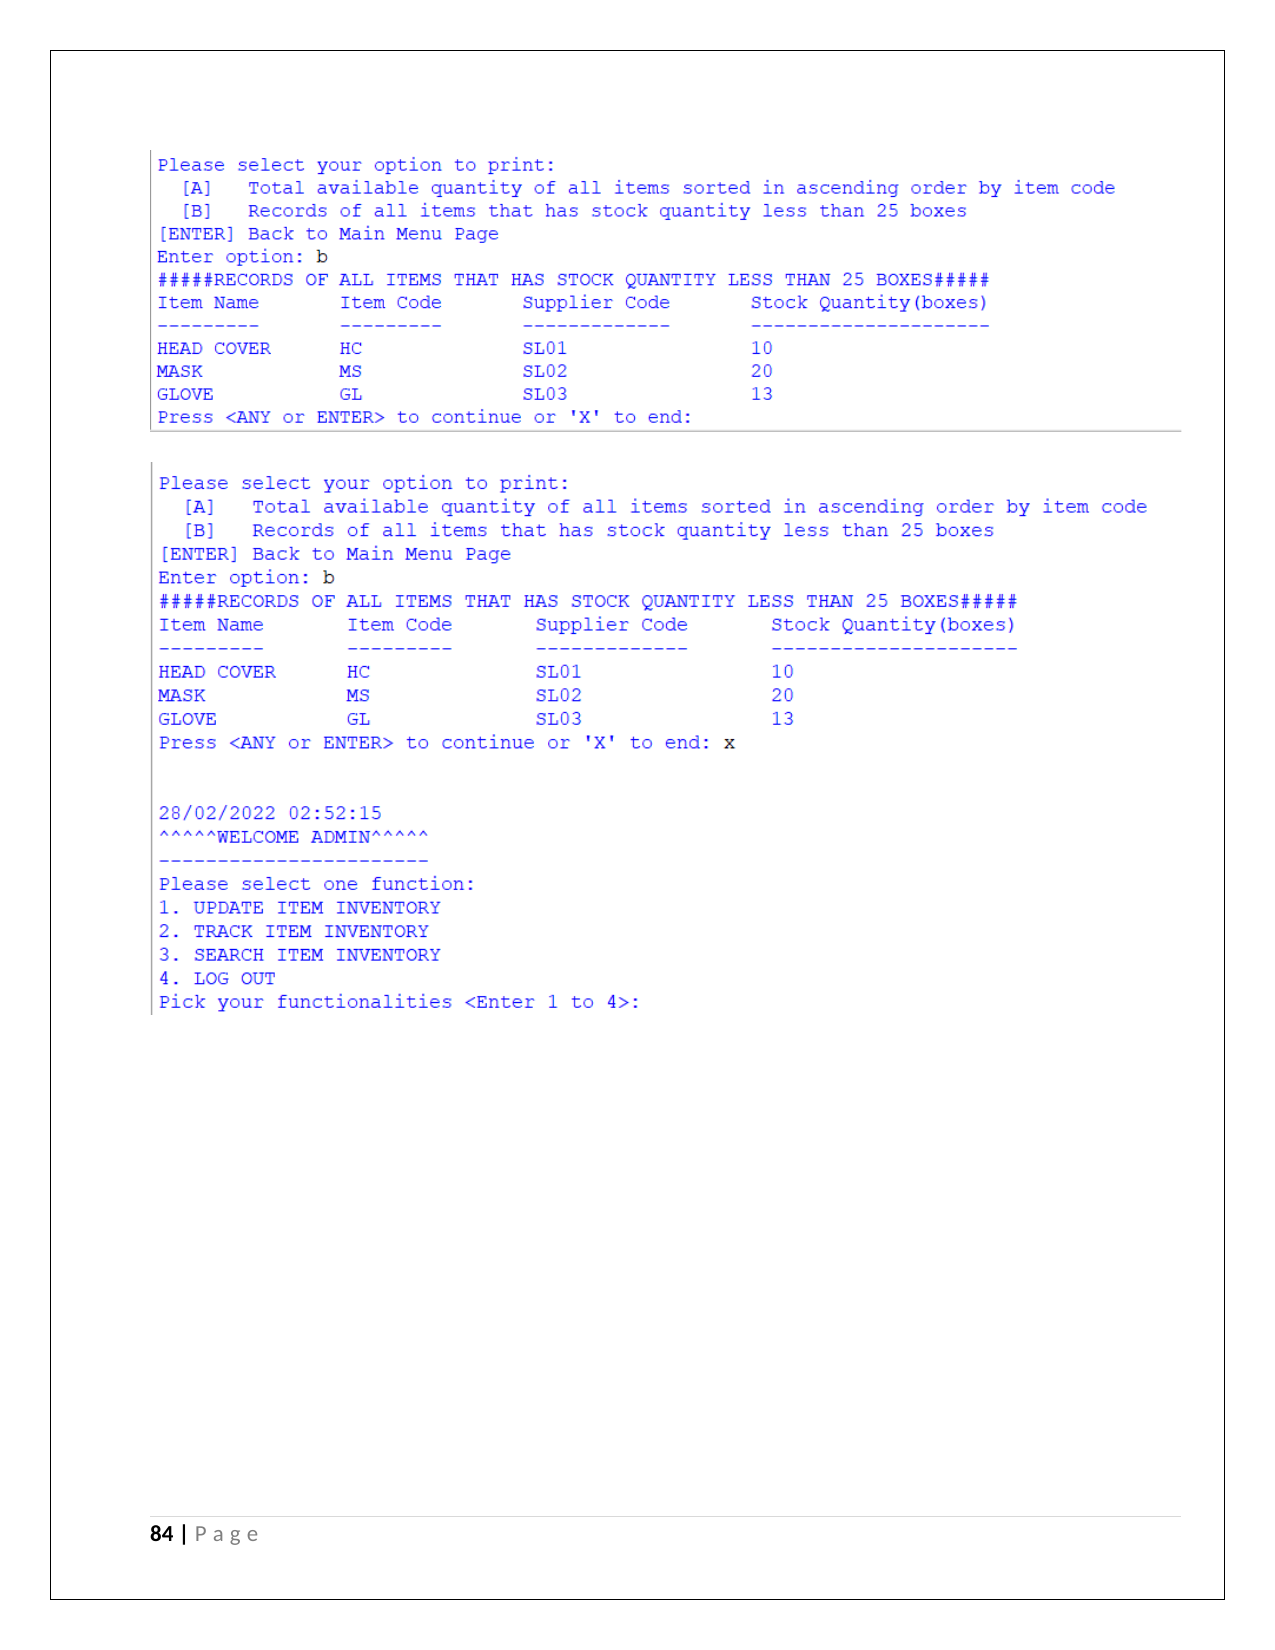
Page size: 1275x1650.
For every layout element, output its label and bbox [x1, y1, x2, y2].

picture [150, 150, 1182, 432]
picture [150, 462, 1182, 1015]
